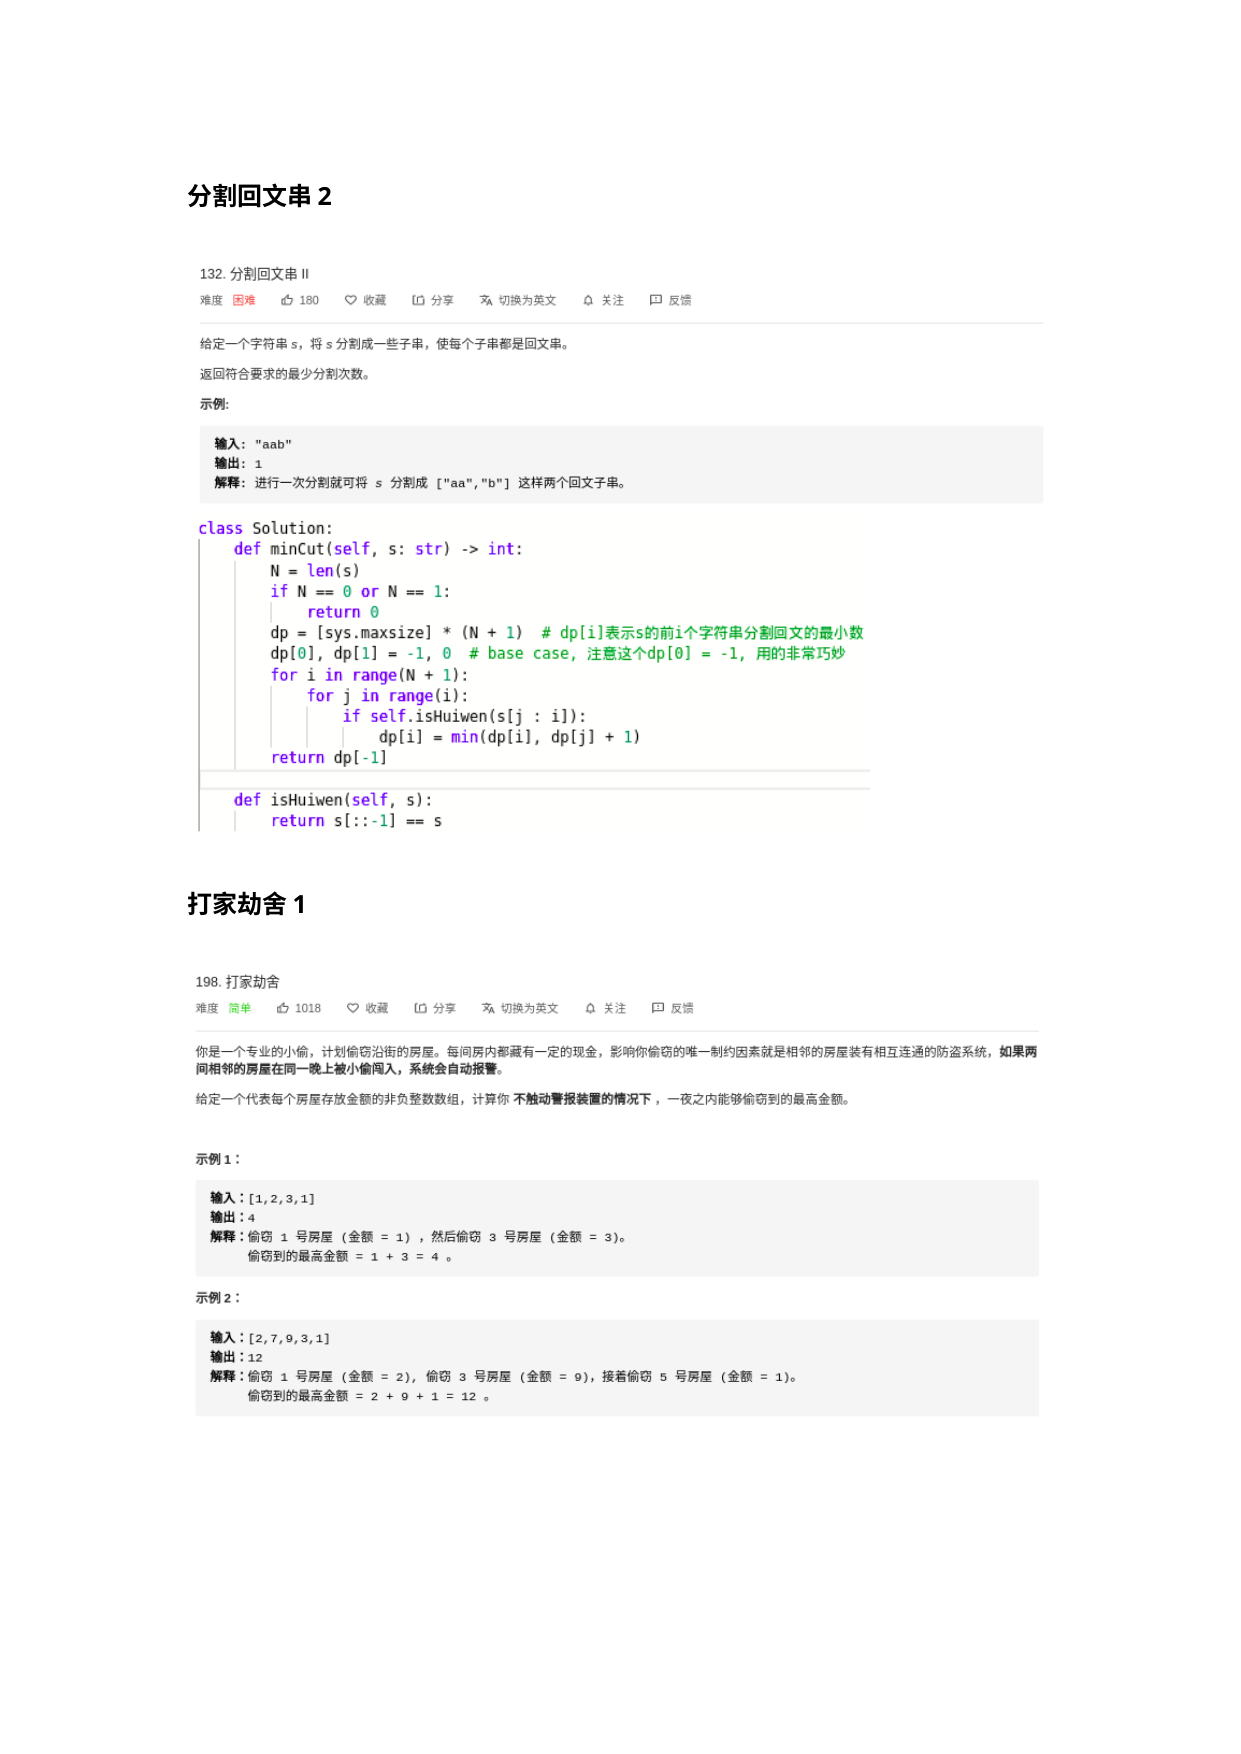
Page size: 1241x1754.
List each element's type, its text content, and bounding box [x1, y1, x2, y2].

picture [187, 964, 1053, 1425]
picture [187, 256, 1053, 512]
subtitle 打家劫舍1 [187, 870, 1053, 935]
picture [187, 516, 871, 834]
subtitle 分割回文串2 [187, 162, 1053, 227]
